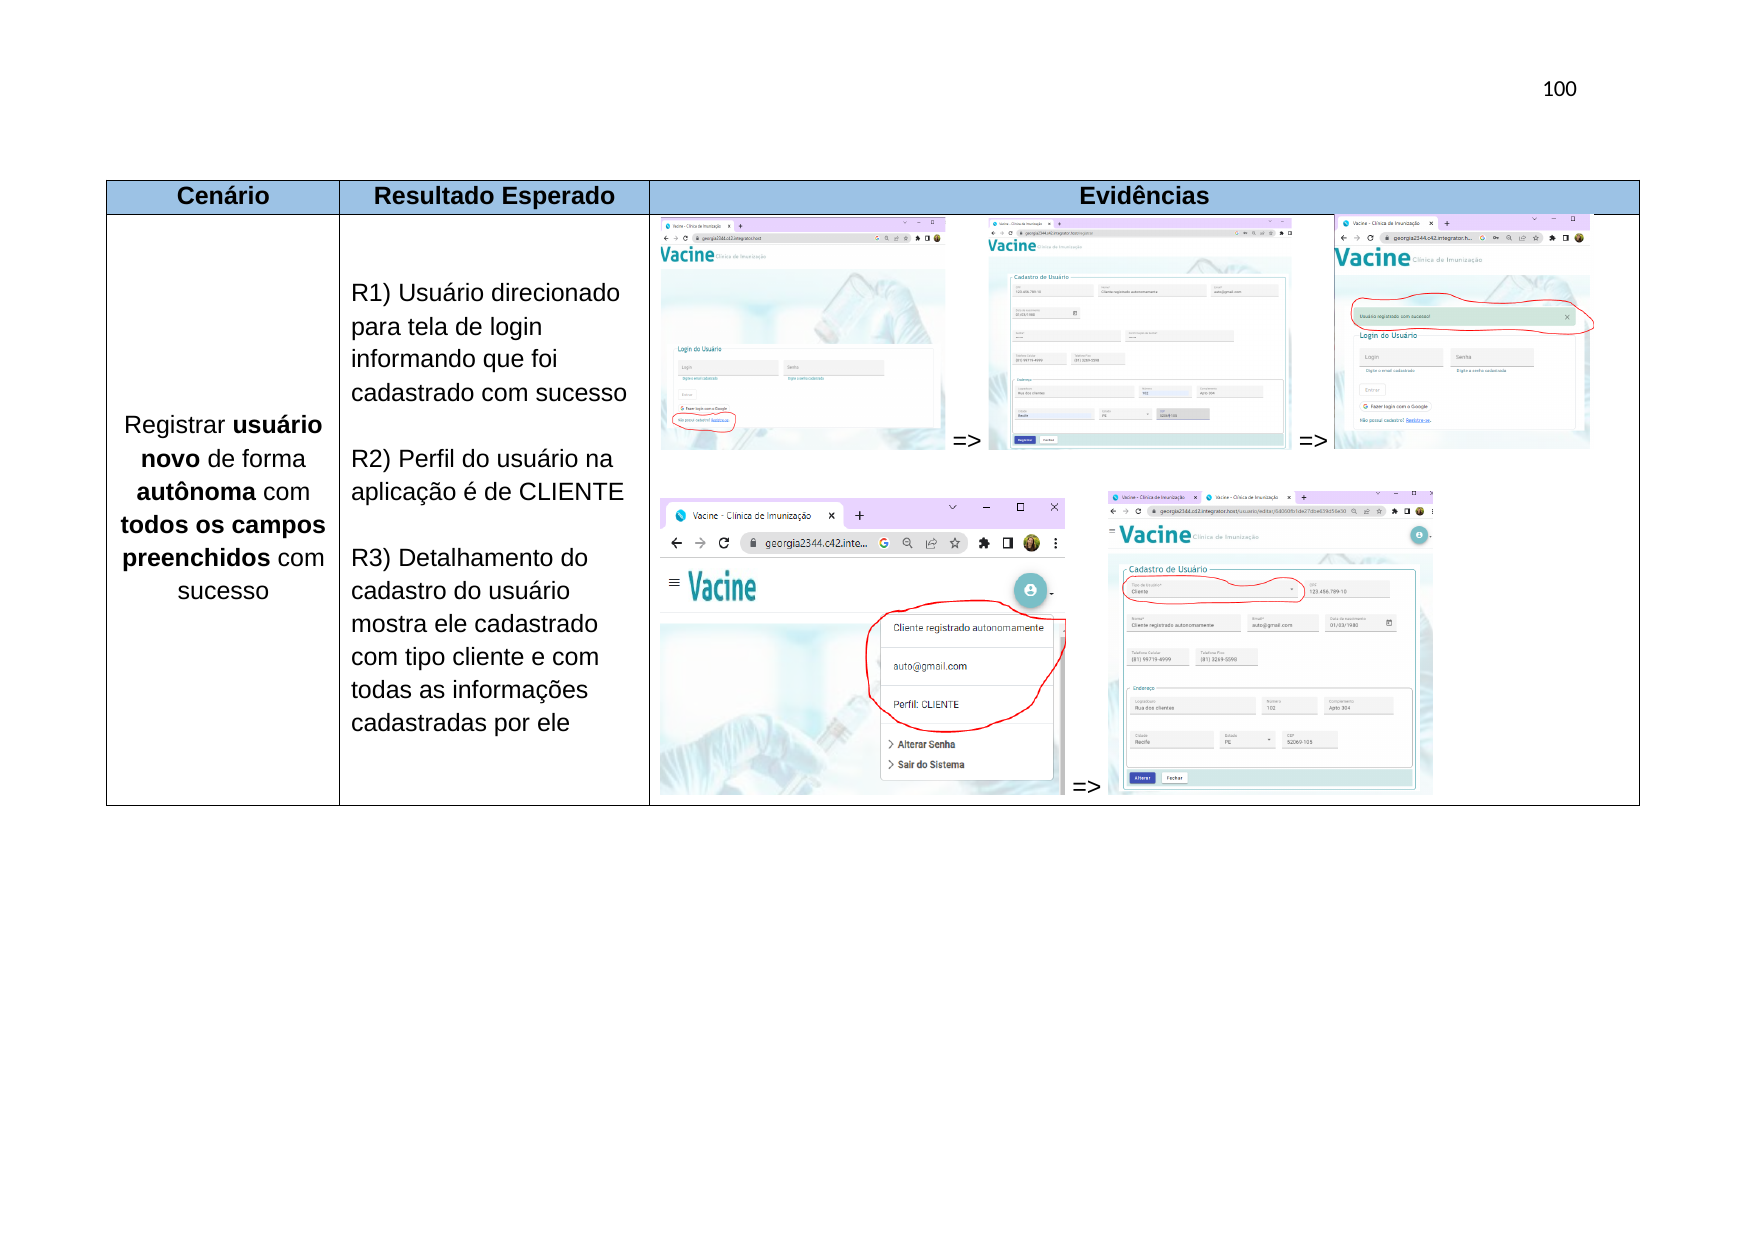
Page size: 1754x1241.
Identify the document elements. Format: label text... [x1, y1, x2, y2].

picture [1108, 491, 1433, 795]
table_header Cenário [107, 181, 339, 214]
table_header Evidências [650, 181, 1639, 214]
table_cell Registrar usuário novo de forma autônoma com todos os campos preenchidos com sucesso [107, 215, 339, 804]
picture [660, 217, 946, 450]
picture [988, 218, 1292, 450]
picture [660, 498, 1066, 795]
table_cell => => => [650, 215, 1639, 804]
picture [1334, 214, 1594, 449]
table_header Resultado Esperado [340, 181, 649, 214]
table_cell R1) Usuário direcionado para tela de login informando que foi cadastrado com sucesso R2) Perfil do usuário na aplicação é de CLIENTE R3) Detalhamento do cadastro do usuário mostra ele cadastrado com tipo cliente e com todas as informações cadastradas por ele [340, 215, 649, 804]
